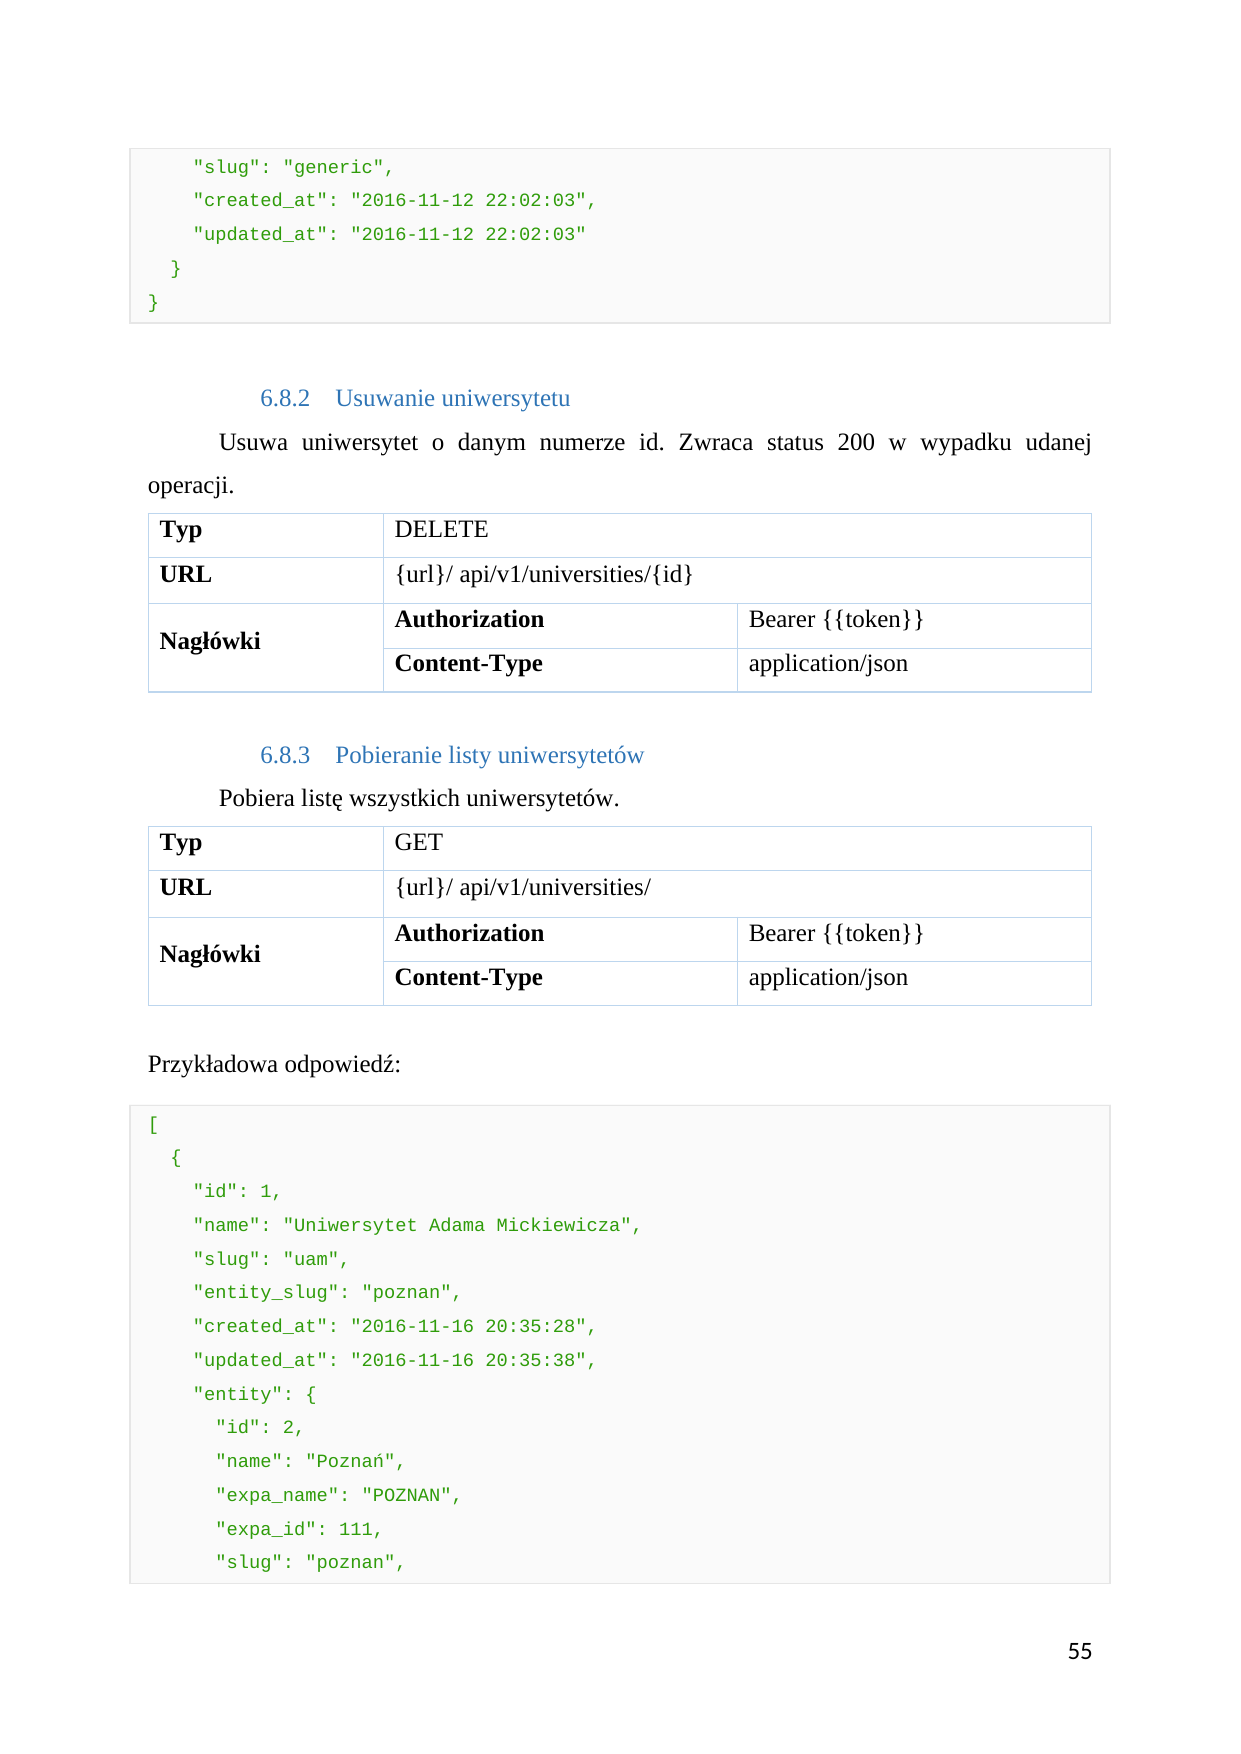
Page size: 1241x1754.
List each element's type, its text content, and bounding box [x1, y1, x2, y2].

text "name": "Uniwersytet Adama Mickiewicza", [131, 1206, 1109, 1237]
table_cell {url}/ api/v1/universities/{id} [384, 558, 1091, 603]
text [ [131, 1106, 1109, 1136]
text { [131, 1138, 1109, 1169]
text "slug": "uam", [131, 1239, 1109, 1271]
table_cell application/json [738, 962, 1091, 1005]
text } [131, 283, 1109, 322]
text "updated_at": "2016-11-12 22:02:03" [131, 215, 1109, 246]
text Przykładowa odpowiedź: [148, 1049, 1093, 1078]
text "slug": "poznan", [131, 1543, 1109, 1583]
table_cell Authorization [384, 604, 737, 647]
table_header GET [384, 827, 1091, 870]
text Usuwa uniwersytet o danym numerze id. Zwraca status 200 w wypadku udanej operacji. [148, 427, 1093, 498]
text "created_at": "2016-11-12 22:02:03", [131, 181, 1109, 212]
text "slug": "generic", [131, 149, 1109, 179]
table_cell Bearer {{token}} [738, 604, 1091, 647]
text "id": 2, [131, 1408, 1109, 1439]
text "expa_name": "POZNAN", [131, 1476, 1109, 1507]
text "expa_id": 111, [131, 1509, 1109, 1541]
table_header Typ [149, 514, 383, 557]
table_cell Authorization [384, 918, 737, 961]
subtitle Pobieranie listy uniwersytetów [260, 740, 1093, 768]
text "entity": { [131, 1374, 1109, 1406]
text "id": 1, [131, 1172, 1109, 1203]
table_header DELETE [384, 514, 1091, 557]
text "updated_at": "2016-11-16 20:35:38", [131, 1341, 1109, 1372]
table_cell Bearer {{token}} [738, 918, 1091, 961]
table_cell Content-Type [384, 649, 737, 691]
table_cell application/json [738, 649, 1091, 691]
table_cell Nagłówki [149, 918, 383, 1005]
subtitle Usuwanie uniwersytetu [260, 383, 1093, 412]
table_header Typ [149, 827, 383, 870]
text } [131, 249, 1109, 280]
table_cell {url}/ api/v1/universities/ [384, 871, 1091, 917]
table_cell URL [149, 871, 383, 917]
text "name": "Poznań", [131, 1442, 1109, 1473]
table_cell Nagłówki [149, 604, 383, 691]
text Pobiera listę wszystkich uniwersytetów. [148, 783, 1093, 812]
text "entity_slug": "poznan", [131, 1273, 1109, 1304]
text "created_at": "2016-11-16 20:35:28", [131, 1307, 1109, 1338]
table_cell Content-Type [384, 962, 737, 1005]
table_cell URL [149, 558, 383, 603]
